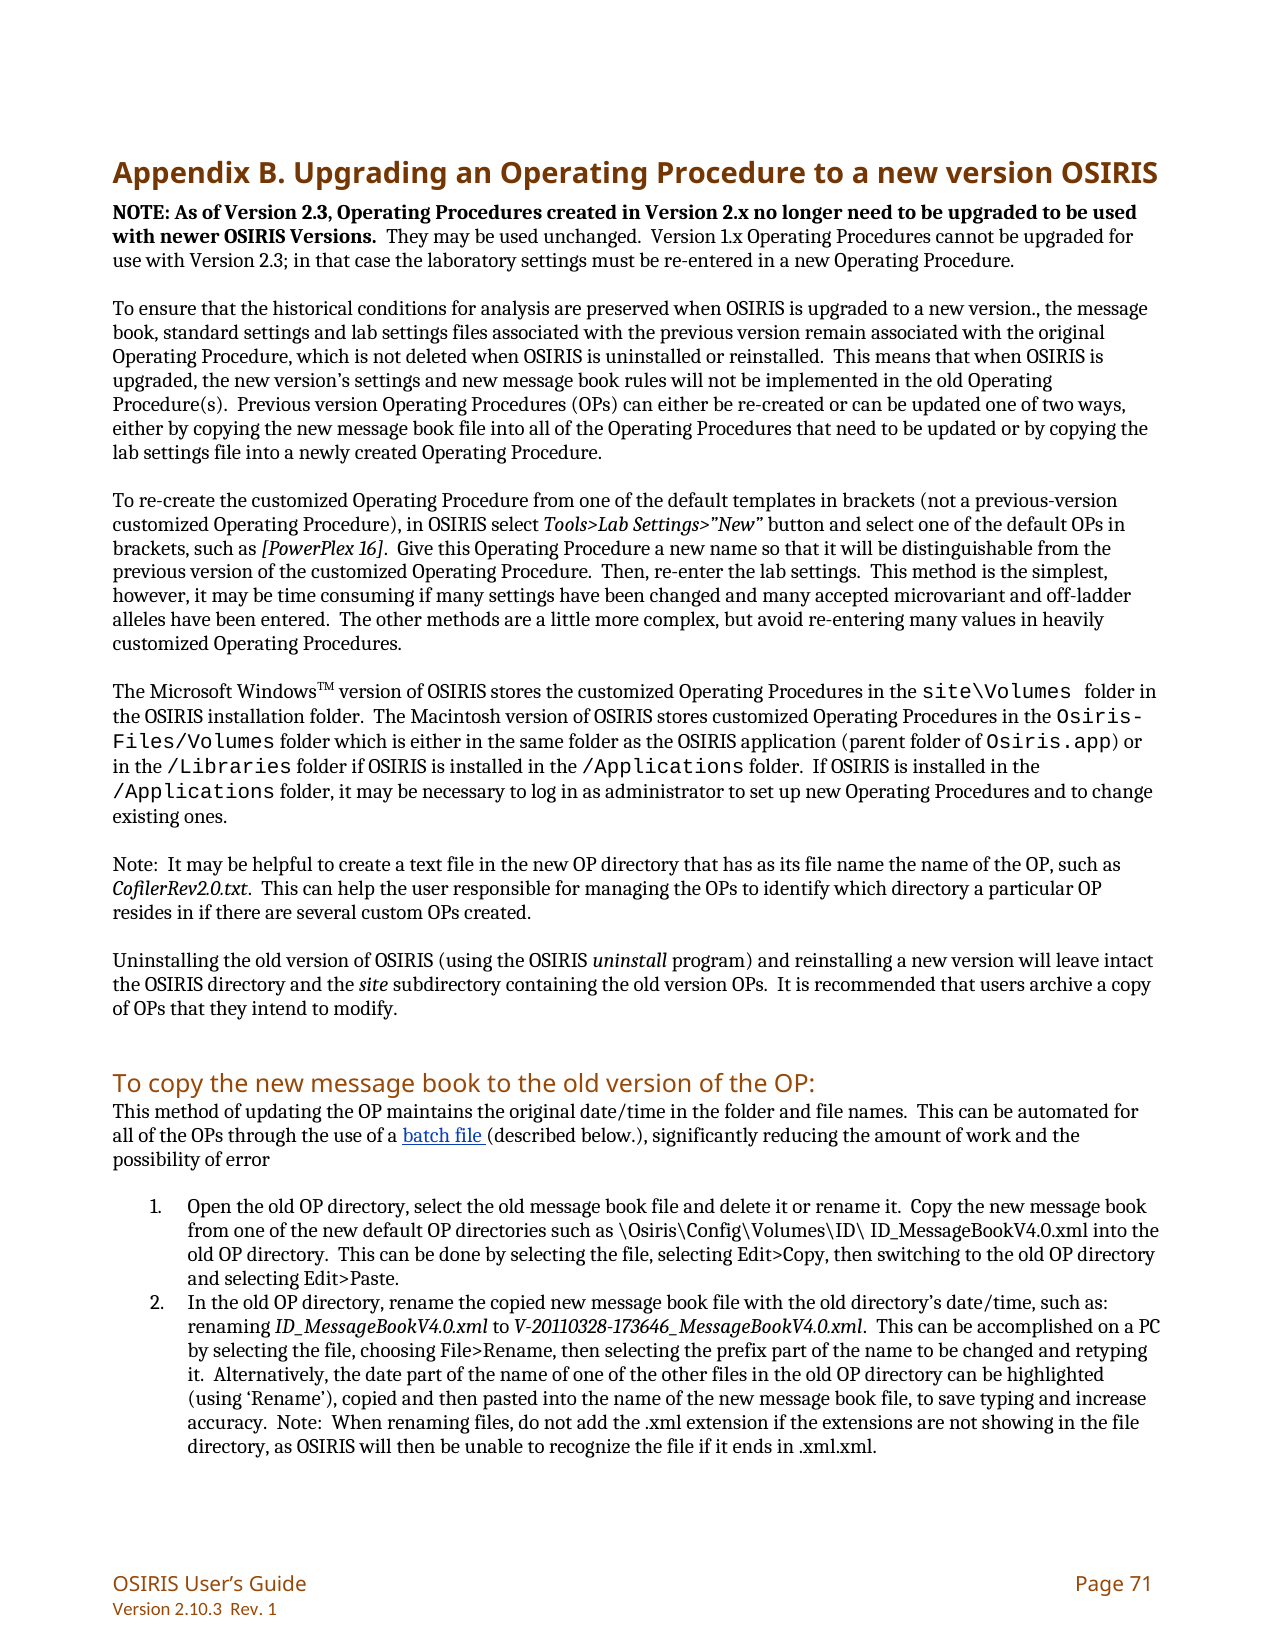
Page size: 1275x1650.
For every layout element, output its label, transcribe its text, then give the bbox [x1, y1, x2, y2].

text To re-create the customized Operating Procedure from one of the default templates in brackets (not a previous-version customized Operating Procedure), in OSIRIS select Tools>Lab Settings>”New” button and select one of the default OPs in brackets, such as [PowerPlex 16]. Give this Operating Procedure a new name so that it will be distinguishable from the previous version of the customized Operating Procedure. Then, re-enter the lab settings. This method is the simplest, however, it may be time consuming if many settings have been changed and many accepted microvariant and off-ladder alleles have been entered. The other methods are a little more complex, but avoid re-entering many values in heavily customized Operating Procedures. [112, 488, 1162, 656]
text Uninstalling the old version of OSIRIS (using the OSIRIS uninstall program) and reinstalling a new version will leave intact the OSIRIS directory and the site subdirectory containing the old version OPs. It is recommended that users archive a copy of OPs that they intend to modify. [112, 949, 1162, 1021]
text Note: It may be helpful to create a text file in the new OP directory that has as its file name the name of the OP, such as CofilerRev2.0.txt. This can help the user responsible for managing the OPs to identify which directory a particular OP resides in if there are several custom OPs created. [112, 853, 1162, 925]
text This method of updating the OP maintains the original date/time in the folder and file names. This can be automated for all of the OPs through the use of a batch file (described below.), significantly reducing the amount of work and the possibility of error [112, 1099, 1162, 1171]
subtitle Appendix B. Upgrading an Operating Procedure to a new version OSIRIS [112, 153, 1162, 192]
subtitle To copy the new message book to the old version of the OP: [112, 1065, 1162, 1099]
text NOTE: As of Version 2.3, Operating Procedures created in Version 2.x no longer need to be upgraded to be used with newer OSIRIS Versions. They may be used unchanged. Version 1.x Operating Procedures cannot be upgraded for use with Version 2.3; in that case the laboratory settings must be re-entered in a new Operating Procedure. [112, 201, 1162, 273]
list Open the old OP directory, select the old message book file and delete it or rename it. Copy the new message book from one of the new default OP directories such as \Osiris\Config\Volumes\ID\ ID_MessageBookV4.0.xml into the old OP directory. This can be done by selecting the file, selecting Edit>Copy, then switching to the old OP directory and selecting Edit>Paste. [150, 1195, 1162, 1291]
list In the old OP directory, rename the copied new message book file with the old directory’s date/time, such as: renaming ID_MessageBookV4.0.xml to V-20110328-173646_MessageBookV4.0.xml. This can be accomplished on a PC by selecting the file, choosing File>Rename, then selecting the prefix part of the name to be changed and retyping it. Alternatively, the date part of the name of one of the other files in the old OP directory can be highlighted (using ‘Rename’), copied and then pasted into the name of the new message book file, to save typing and increase accuracy. Note: When renaming files, do not add the .xml extension if the extensions are not showing in the file directory, as OSIRIS will then be unable to recognize the file if it ends in .xml.xml. [150, 1291, 1162, 1459]
text To ensure that the historical conditions for analysis are preserved when OSIRIS is upgraded to a new version., the message book, standard settings and lab settings files associated with the previous version remain associated with the original Operating Procedure, which is not deleted when OSIRIS is uninstalled or reinstalled. This means that when OSIRIS is upgraded, the new version’s settings and new message book rules will not be implemented in the old Operating Procedure(s). Previous version Operating Procedures (OPs) can either be re-created or can be updated one of two ways, either by copying the new message book file into all of the Operating Procedures that need to be updated or by copying the lab settings file into a newly created Operating Procedure. [112, 297, 1162, 464]
text The Microsoft Windows TM version of OSIRIS stores the customized Operating Procedures in the site\Volumes folder in the OSIRIS installation folder. The Macintosh version of OSIRIS stores customized Operating Procedures in the Osiris-Files/Volumes folder which is either in the same folder as the OSIRIS application (parent folder of Osiris.app) or in the /Libraries folder if OSIRIS is installed in the /Applications folder. If OSIRIS is installed in the /Applications folder, it may be necessary to log in as administrator to set up new Operating Procedures and to change existing ones. [112, 680, 1162, 829]
